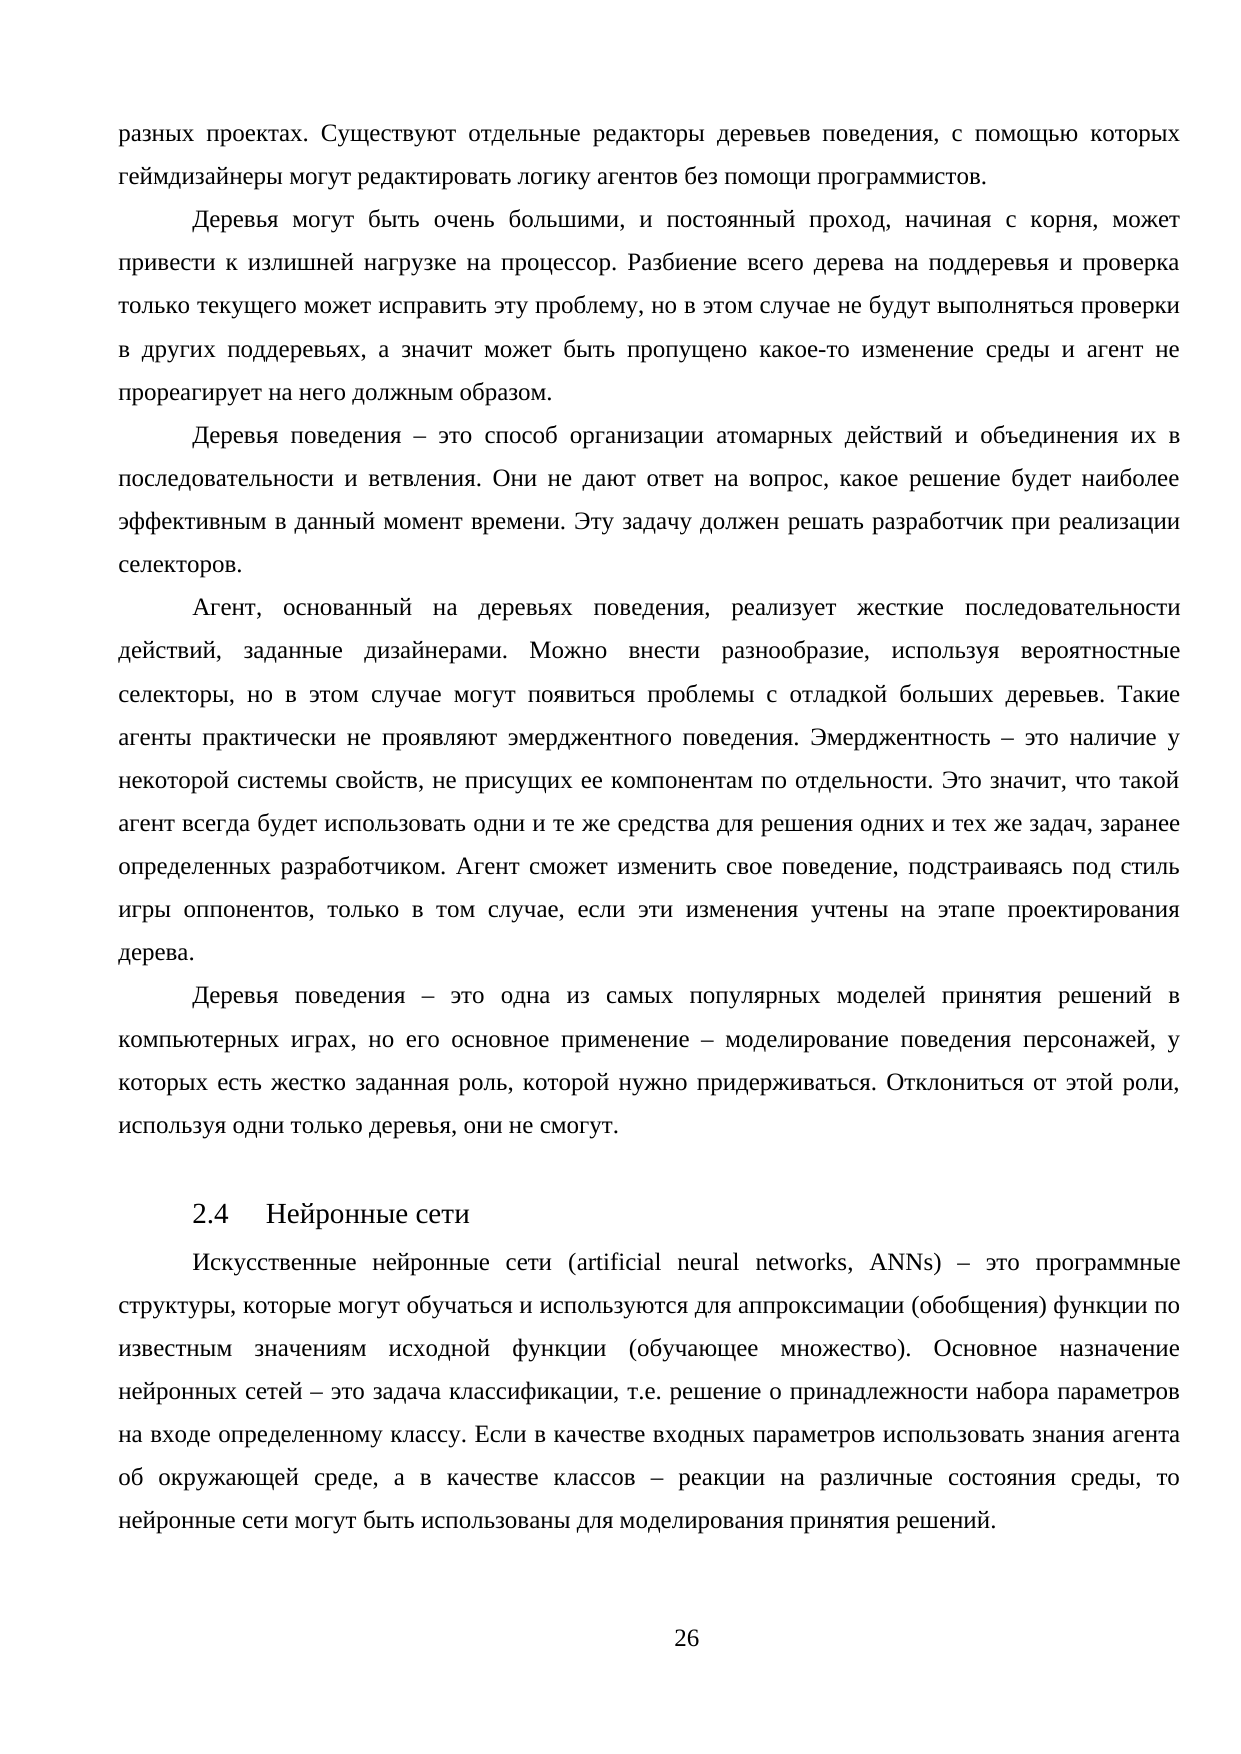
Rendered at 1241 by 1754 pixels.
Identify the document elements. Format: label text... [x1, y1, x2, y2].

text Деревья могут быть очень большими, и постоянный проход, начиная с корня, может привести к излишней нагрузке на процессор. Разбиение всего дерева на поддеревья и проверка только текущего может исправить эту проблему, но в этом случае не будут выполняться проверки в других поддеревьях, а значит может быть пропущено какое-то изменение среды и агент не прореагирует на него должным образом. [118, 204, 1181, 406]
text Агент, основанный на деревьях поведения, реализует жесткие последовательности действий, заданные дизайнерами. Можно внести разнообразие, используя вероятностные селекторы, но в этом случае могут появиться проблемы с отладкой больших деревьев. Такие агенты практически не проявляют эмерджентного поведения. Эмерджентность – это наличие у некоторой системы свойств, не присущих ее компонентам по отдельности. Это значит, что такой агент всегда будет использовать одни и те же средства для решения одних и тех же задач, заранее определенных разработчиком. Агент сможет изменить свое поведение, подстраиваясь под стиль игры оппонентов, только в том случае, если эти изменения учтены на этапе проектирования дерева. [118, 592, 1181, 966]
subtitle Нейронные сети [118, 1196, 1181, 1230]
text Искусственные нейронные сети (artificial neural networks, ANNs) – это программные структуры, которые могут обучаться и используются для аппроксимации (обобщения) функции по известным значениям исходной функции (обучающее множество). Основное назначение нейронных сетей – это задача классификации, т.е. решение о принадлежности набора параметров на входе определенному классу. Если в качестве входных параметров использовать знания агента об окружающей среде, а в качестве классов – реакции на различные состояния среды, то нейронные сети могут быть использованы для моделирования принятия решений. [118, 1247, 1181, 1534]
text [118, 118, 1181, 190]
text Деревья поведения – это одна из самых популярных моделей принятия решений в компьютерных играх, но его основное применение – моделирование поведения персонажей, у которых есть жестко заданная роль, которой нужно придерживаться. Отклониться от этой роли, используя одни только деревья, они не смогут. [118, 981, 1181, 1139]
text Деревья поведения – это способ организации атомарных действий и объединения их в последовательности и ветвления. Они не дают ответ на вопрос, какое решение будет наиболее эффективным в данный момент времени. Эту задачу должен решать разработчик при реализации селекторов. [118, 420, 1181, 578]
